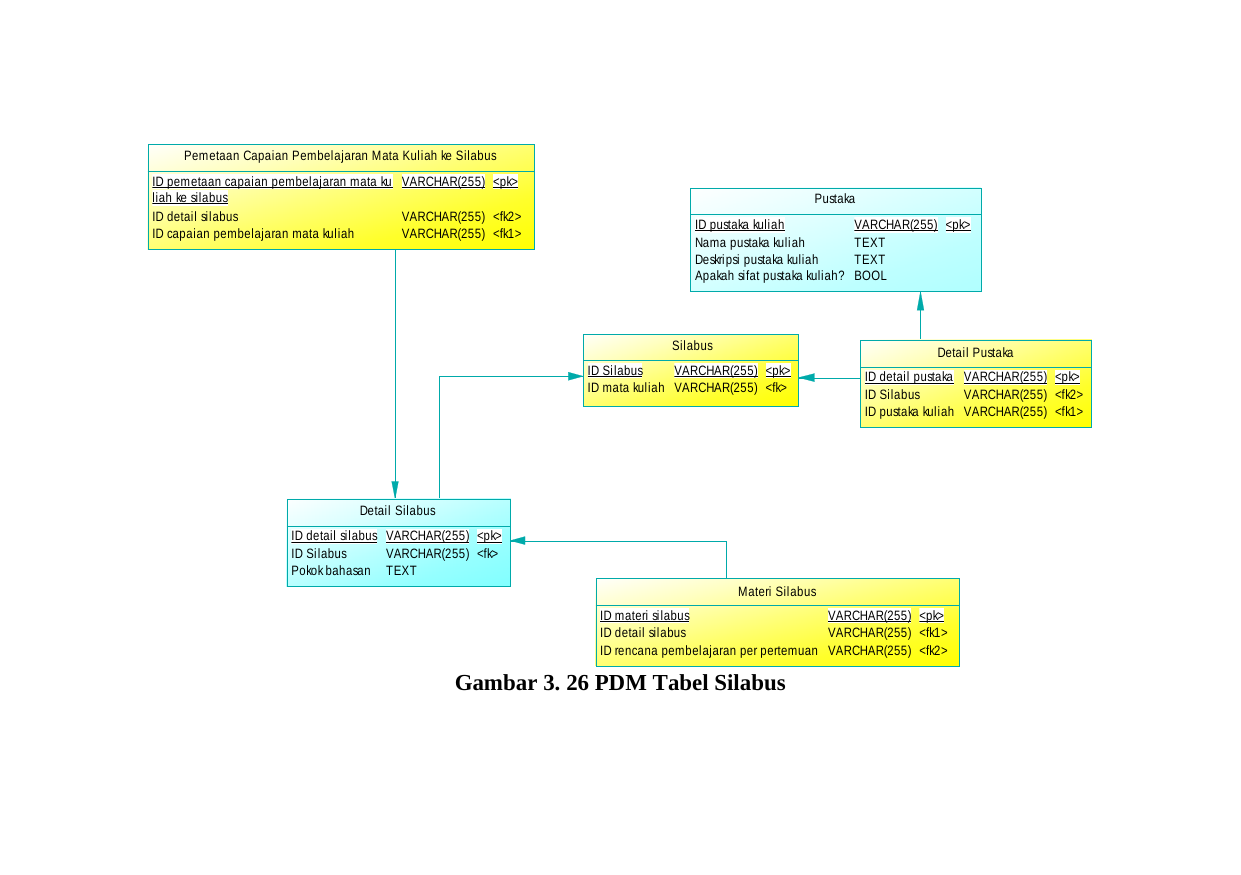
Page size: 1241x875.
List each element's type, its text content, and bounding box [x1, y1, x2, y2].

text Gambar 3. PDM Tabel Silabus [148, 669, 1092, 696]
